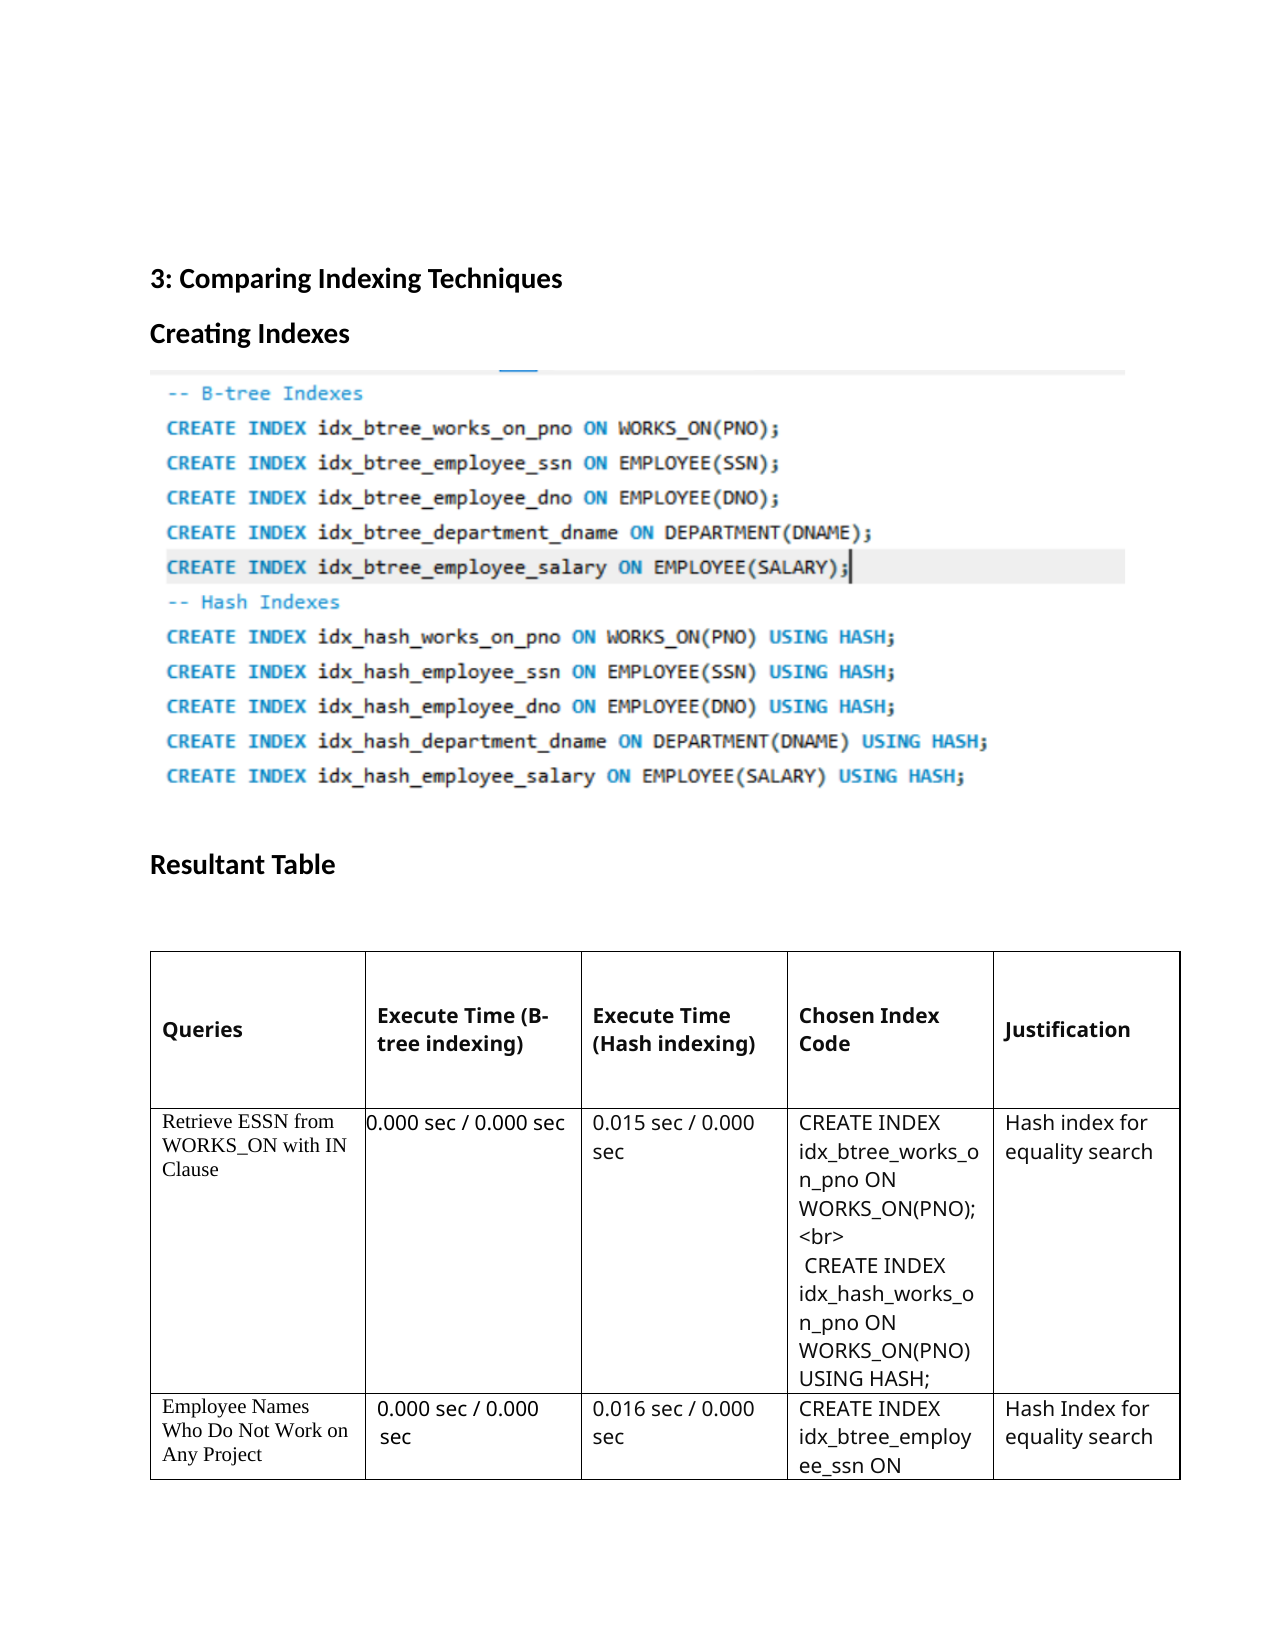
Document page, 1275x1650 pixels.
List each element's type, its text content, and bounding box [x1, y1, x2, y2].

table_cell CREATE INDEX idx_btree_works_on_pno ON WORKS_ON(PNO); <br> CREATE INDEX idx_hash_works_on_pno ON WORKS_ON(PNO) USING HASH; [788, 1109, 993, 1393]
table_cell Retrieve ESSN from WORKS_ON with IN Clause [151, 1109, 365, 1393]
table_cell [994, 1394, 1179, 1479]
picture [150, 370, 1125, 827]
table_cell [151, 1394, 365, 1479]
table_cell 0.015 sec / 0.000 sec [582, 1109, 787, 1393]
text 3: Comparing Indexing Techniques [150, 260, 1125, 296]
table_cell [788, 1394, 993, 1479]
text Creating Indexes [150, 315, 1125, 351]
table_cell Hash index for equality search [994, 1109, 1179, 1393]
text Resultant Table [150, 846, 1125, 881]
table_header Justification [994, 952, 1179, 1107]
table_header Chosen Index Code [788, 952, 993, 1107]
table_header Queries [151, 952, 365, 1107]
table_cell 0.000 sec / 0.000 sec [366, 1109, 581, 1393]
table_header Execute Time (Hash indexing) [582, 952, 787, 1107]
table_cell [582, 1394, 787, 1479]
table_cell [366, 1394, 581, 1479]
table_header Execute Time (B-tree indexing) [366, 952, 581, 1107]
